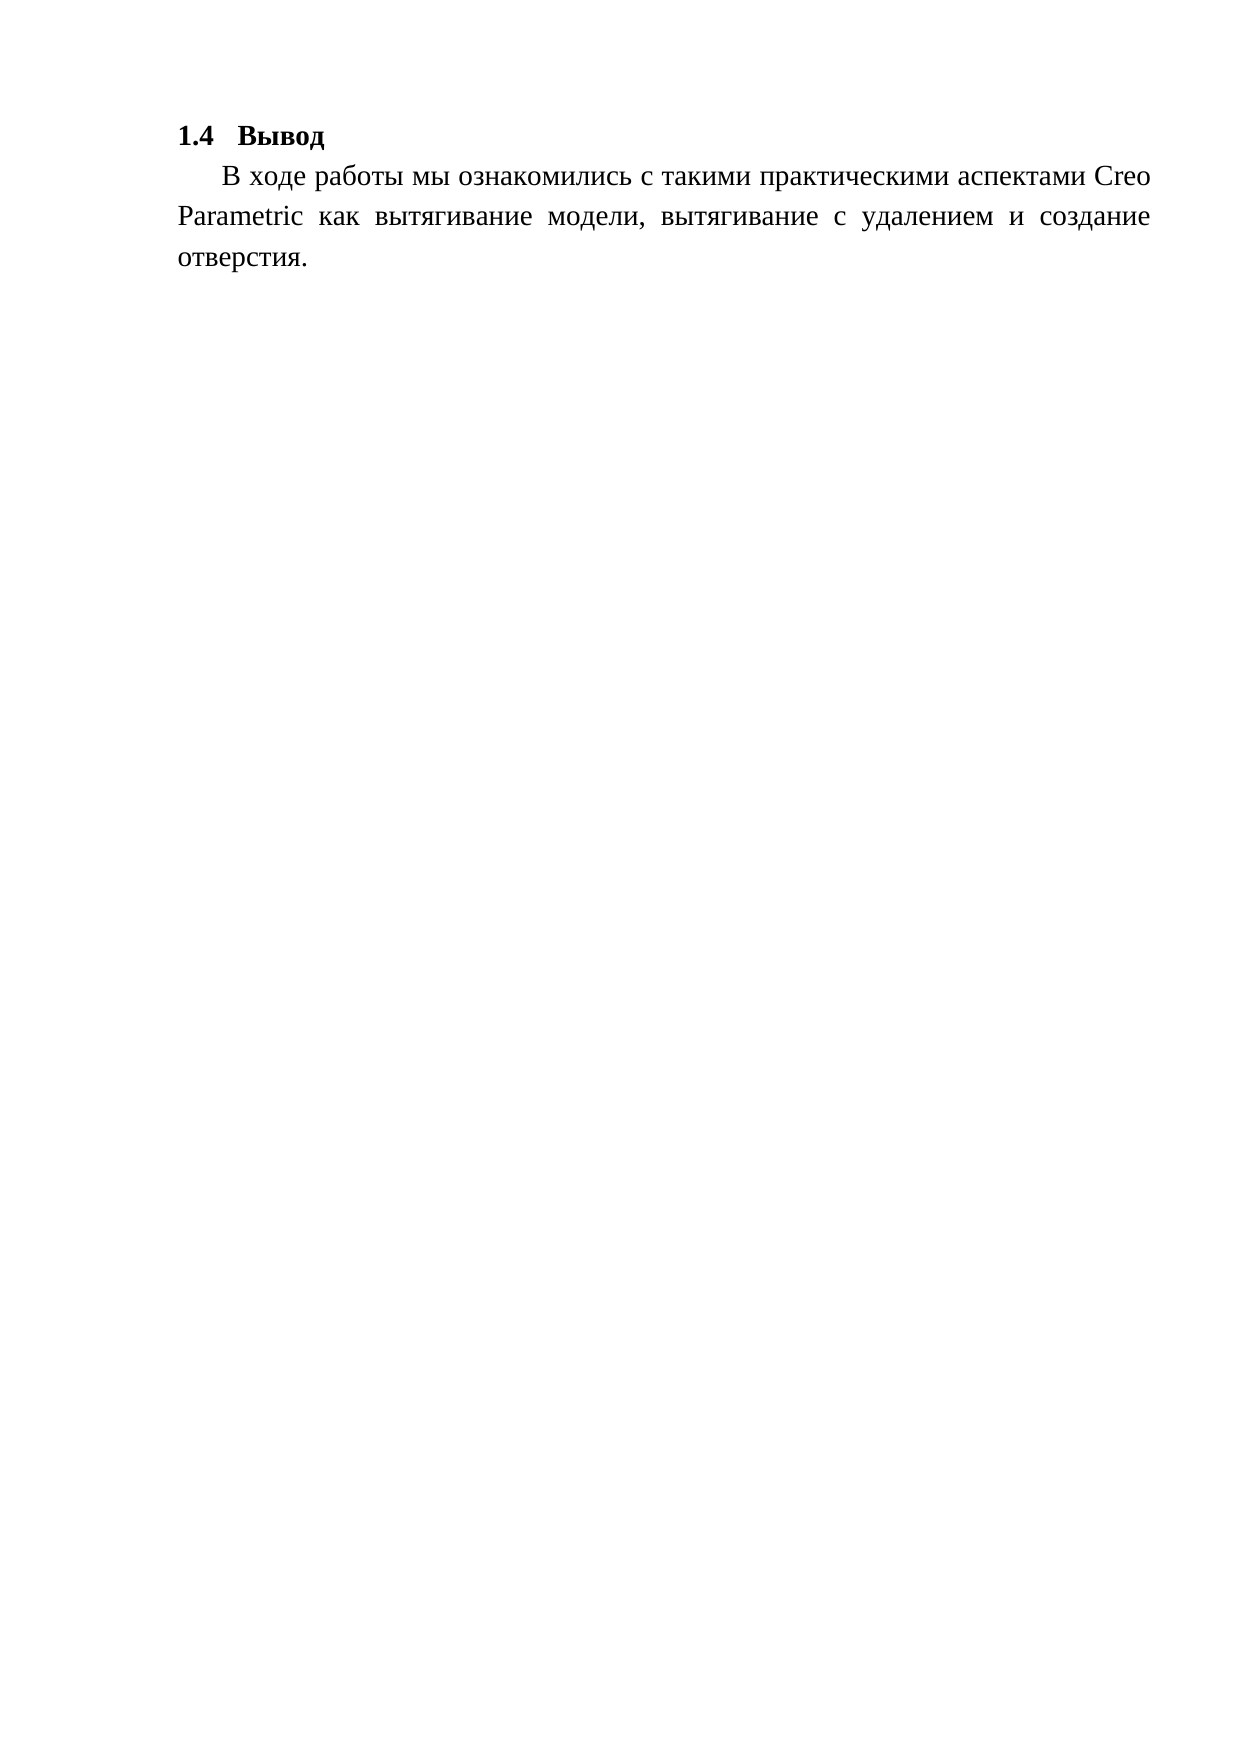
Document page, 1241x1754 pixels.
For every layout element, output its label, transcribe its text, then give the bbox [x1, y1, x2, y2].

subtitle Вывод [177, 118, 1152, 152]
text В ходе работы мы ознакомились с такими практическими аспектами Creo Parametric как вытягивание модели, вытягивание с удалением и создание отверстия. [177, 158, 1152, 272]
